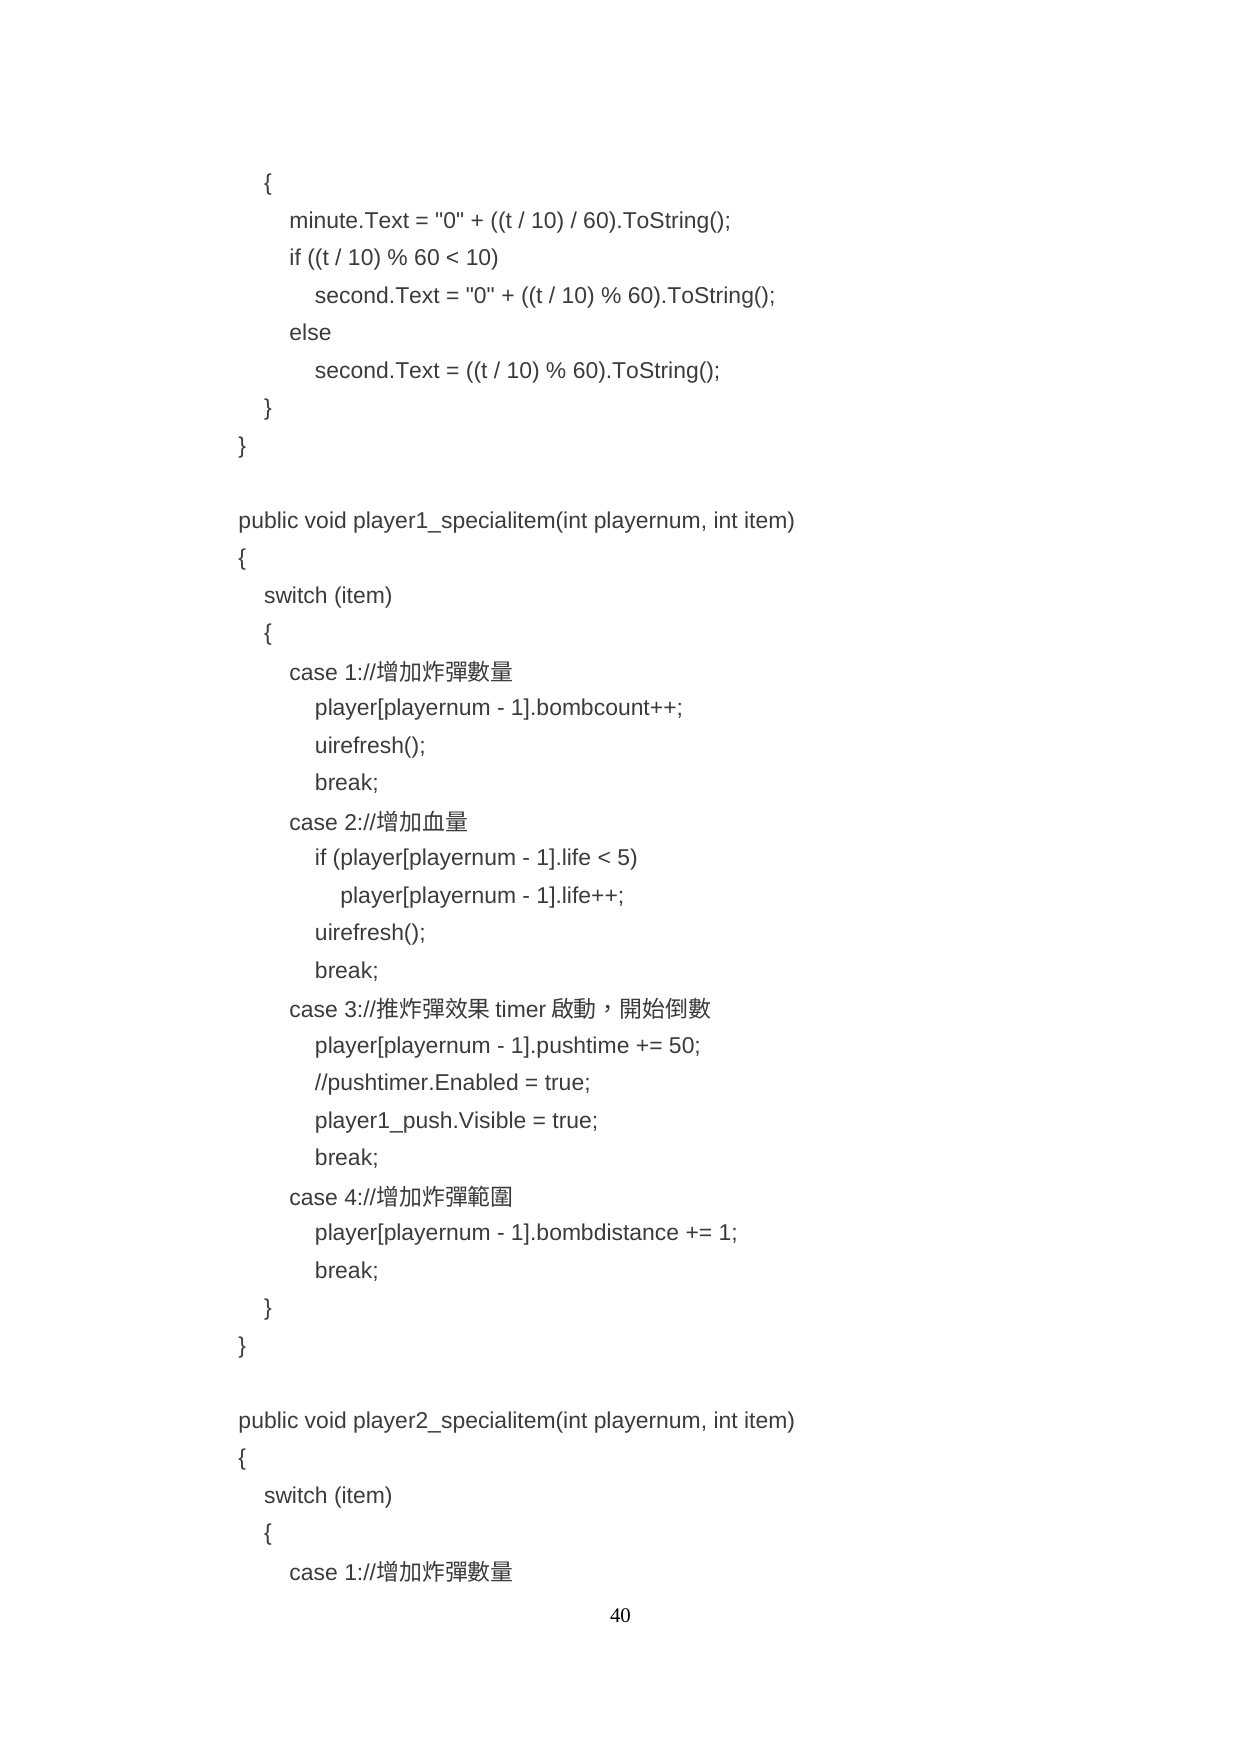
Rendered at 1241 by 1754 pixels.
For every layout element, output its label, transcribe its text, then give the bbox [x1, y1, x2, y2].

text second.Text = "0" + ((t / 10) % 60).ToString(); [187, 276, 1053, 314]
text player[playernum - 1].bombcount++; [187, 689, 1053, 726]
text case 4://增加炸彈範圍 [187, 1176, 1053, 1214]
text } [187, 1326, 1053, 1364]
text case 3://推炸彈效果timer啟動，開始倒數 [187, 989, 1053, 1026]
text minute.Text = "0" + ((t / 10) / 60).ToString(); [187, 201, 1053, 239]
text } [187, 1289, 1053, 1326]
text { [187, 1439, 1053, 1476]
text break; [187, 951, 1053, 989]
text player[playernum - 1].bombdistance += 1; [187, 1214, 1053, 1251]
text case 1://增加炸彈數量 [187, 1551, 1053, 1589]
text player[playernum - 1].pushtime += 50; [187, 1026, 1053, 1064]
text break; [187, 764, 1053, 801]
text { [187, 539, 1053, 576]
text if ((t / 10) % 60 < 10) [187, 239, 1053, 276]
text uirefresh(); [187, 914, 1053, 951]
text case 1://增加炸彈數量 [187, 651, 1053, 689]
text break; [187, 1251, 1053, 1289]
text { [187, 164, 1053, 201]
text case 2://增加血量 [187, 801, 1053, 839]
text player[playernum - 1].life++; [187, 876, 1053, 914]
text if (player[playernum - 1].life < 5) [187, 839, 1053, 876]
text else [187, 314, 1053, 351]
text break; [187, 1139, 1053, 1176]
text switch (item) [187, 576, 1053, 614]
text second.Text = ((t / 10) % 60).ToString(); [187, 351, 1053, 389]
text } [187, 426, 1053, 464]
text { [187, 1514, 1053, 1551]
text //pushtimer.Enabled = true; [187, 1064, 1053, 1101]
text switch (item) [187, 1476, 1053, 1514]
text } [187, 389, 1053, 426]
text player1_push.Visible = true; [187, 1101, 1053, 1139]
text { [187, 614, 1053, 651]
text public void player2_specialitem(int playernum, int item) [187, 1401, 1053, 1439]
text uirefresh(); [187, 726, 1053, 764]
text public void player1_specialitem(int playernum, int item) [187, 501, 1053, 539]
